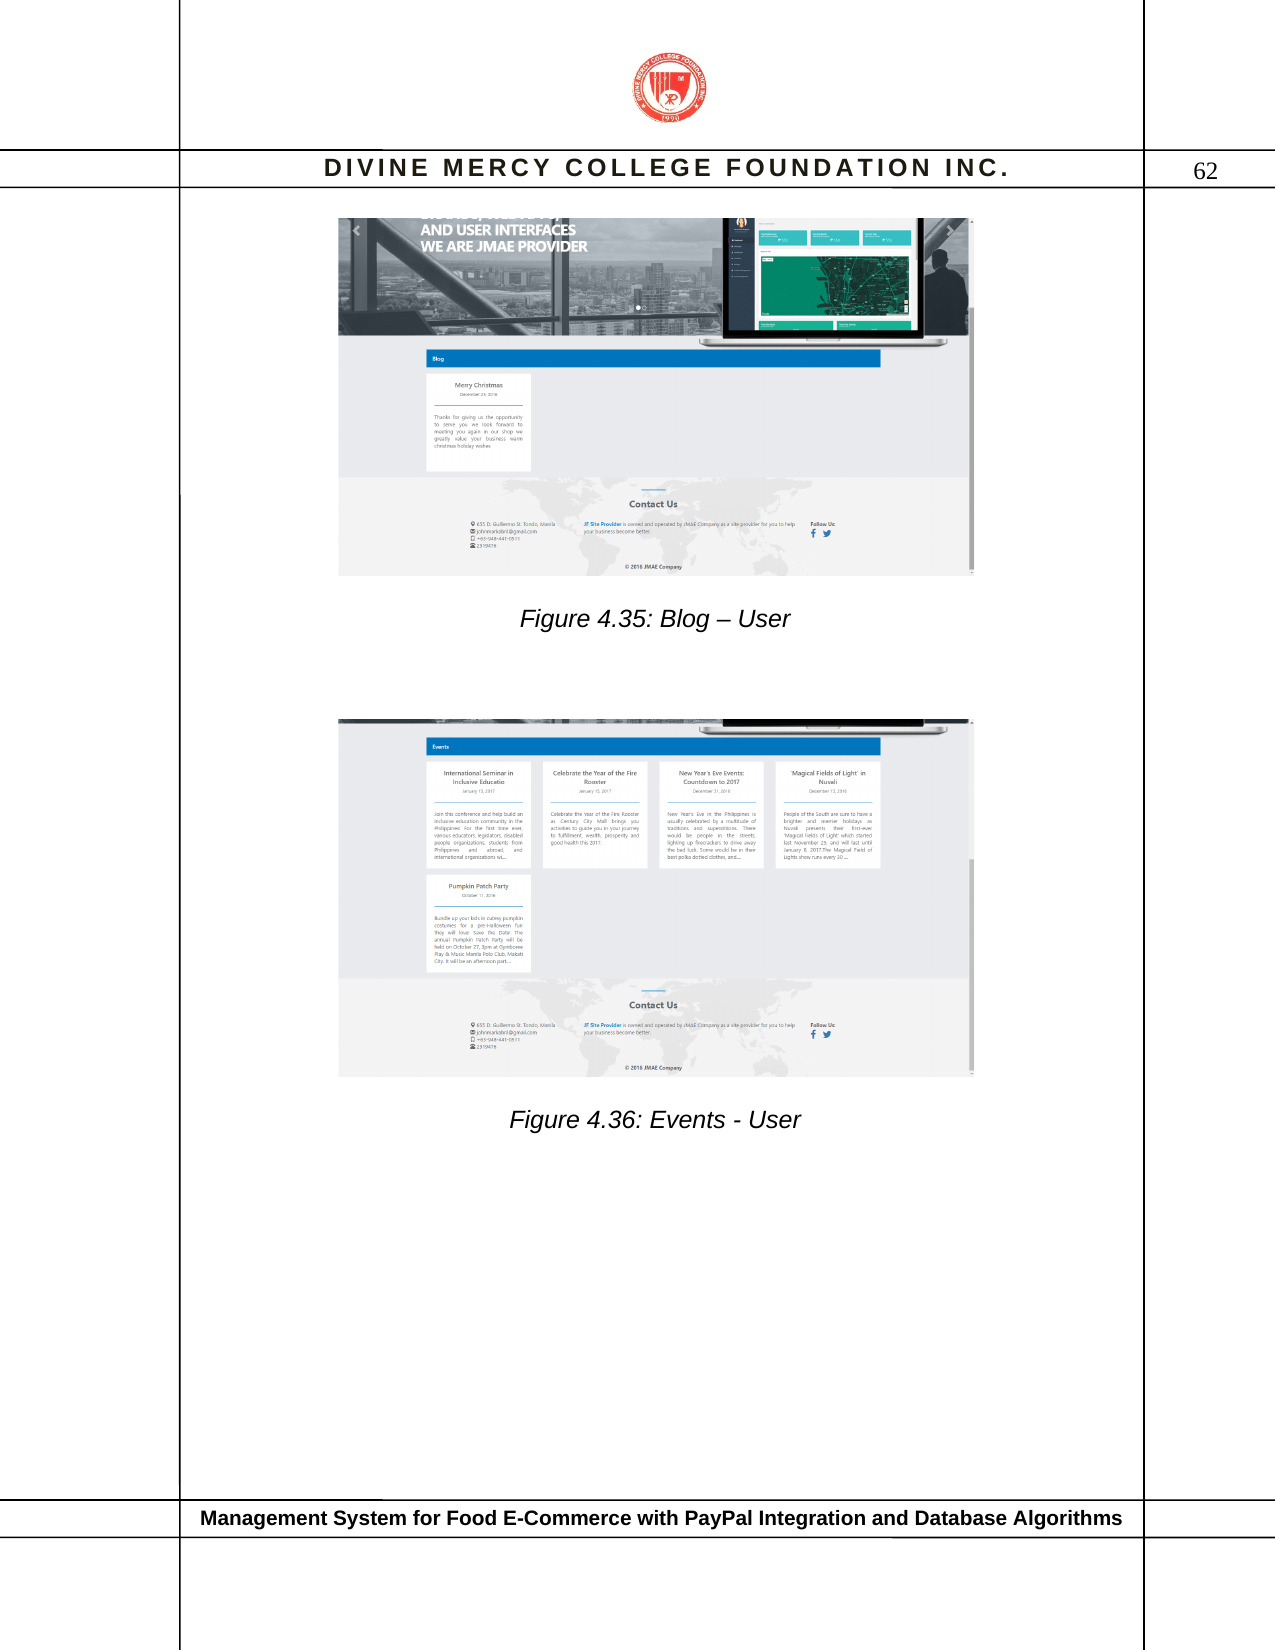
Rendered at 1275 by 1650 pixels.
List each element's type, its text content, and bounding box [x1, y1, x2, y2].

picture [632, 52, 709, 123]
picture [338, 719, 975, 1077]
picture [338, 218, 975, 576]
text Figure 4.35: Blog – User [206, 604, 1106, 633]
text Figure 4.36: Events - User [206, 1105, 1106, 1134]
